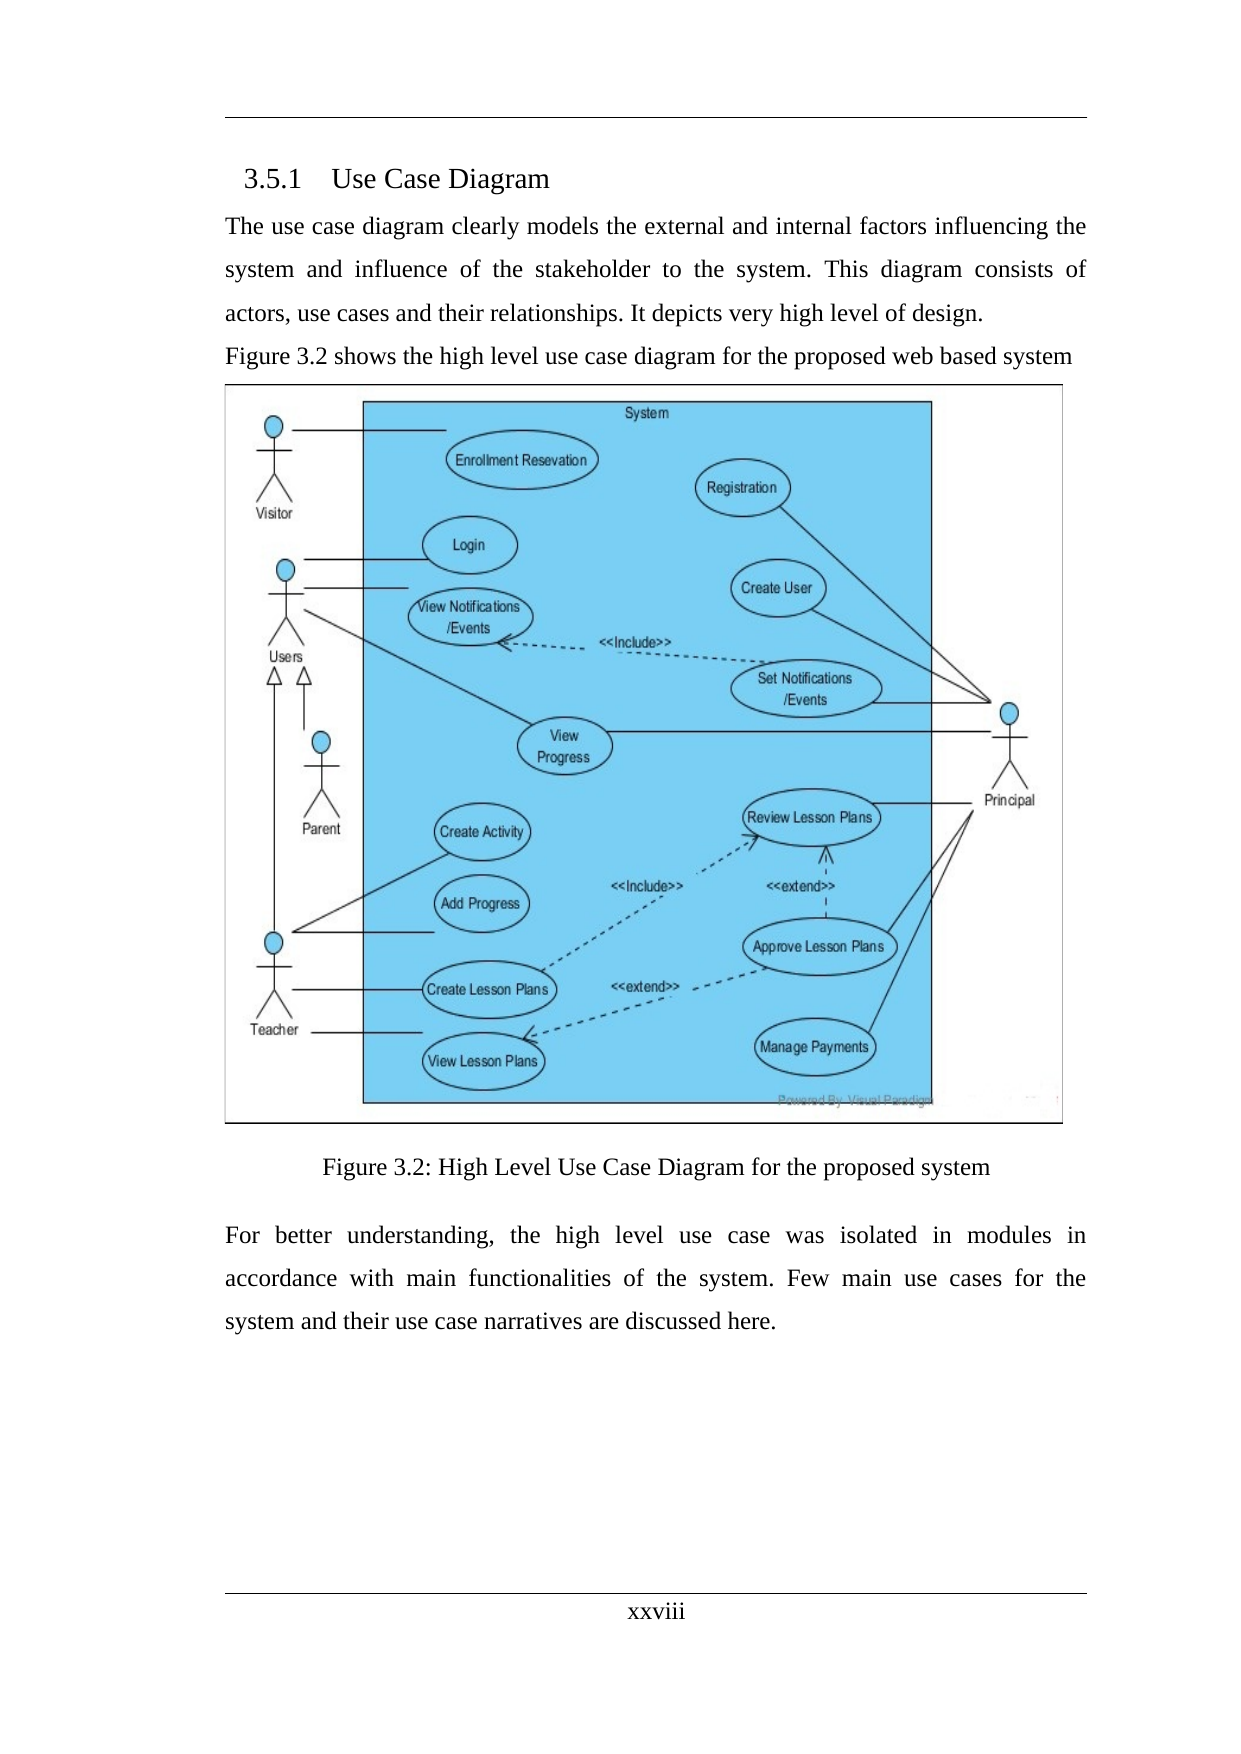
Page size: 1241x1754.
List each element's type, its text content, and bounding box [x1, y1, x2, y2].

text Figure 3.2 shows the high level use case diagram for the proposed web based system [225, 341, 1087, 369]
subtitle 3.5.1 Use Case Diagram [244, 161, 1087, 195]
picture [224, 384, 1063, 1124]
text The use case diagram clearly models the external and internal factors influencing the system and influence of the stakeholder to the system. This diagram consists of actors, use cases and their relationships. It depicts very high level of design. [225, 211, 1087, 326]
text For better understanding, the high level use case was isolated in modules in accordance with main functionalities of the system. Few main use cases for the system and their use case narratives are discussed here. [225, 1220, 1087, 1335]
